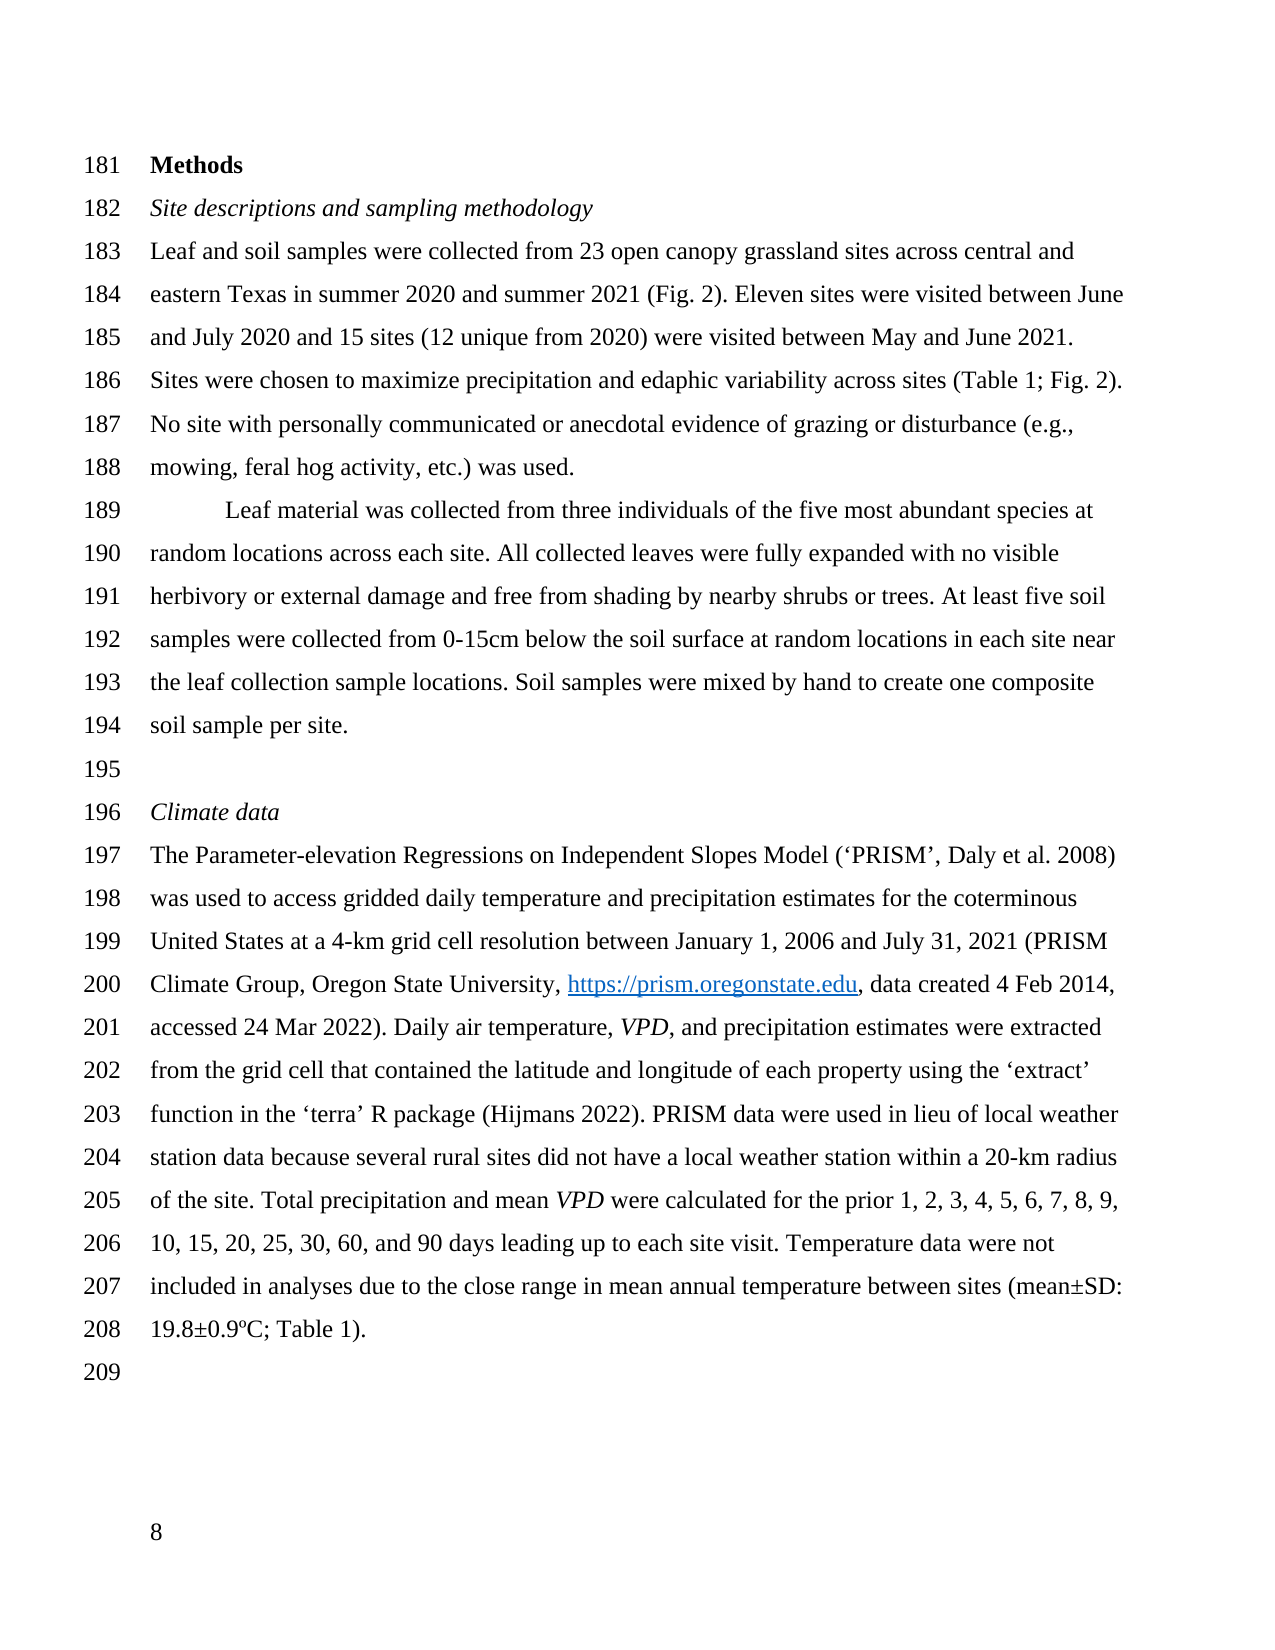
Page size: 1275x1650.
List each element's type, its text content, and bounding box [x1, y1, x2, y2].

text The Parameter-elevation Regressions on Independent Slopes Model (‘PRISM’, Daly et al. 2008) was used to access gridded daily temperature and precipitation estimates for the coterminous United States at a 4-km grid cell resolution between January 1, 2006 and July 31, 2021 (PRISM Climate Group, Oregon State University, https://prism.oregonstate.edu, data created 4 Feb 2014, accessed 24 Mar 2022). Daily air temperature, VPD, and precipitation estimates were extracted from the grid cell that contained the latitude and longitude of each property using the ‘extract’ function in the ‘terra’ R package (Hijmans 2022). PRISM data were used in lieu of local weather station data because several rural sites did not have a local weather station within a 20-km radius of the site. Total precipitation and mean VPD were calculated for the prior 1, 2, 3, 4, 5, 6, 7, 8, 9, 10, 15, 20, 25, 30, 60, and 90 days leading up to each site visit. Temperature data were not included in analyses due to the close range in mean annual temperature between sites (mean±SD: 19.8±0.9ºC; Table 1). [150, 840, 1125, 1343]
text Site descriptions and sampling methodology [150, 193, 1125, 222]
text Leaf and soil samples were collected from 23 open canopy grassland sites across central and eastern Texas in summer 2020 and summer 2021 (Fig. 2). Eleven sites were visited between June and July 2020 and 15 sites (12 unique from 2020) were visited between May and June 2021. Sites were chosen to maximize precipitation and edaphic variability across sites (Table 1; Fig. 2). No site with personally communicated or anecdotal evidence of grazing or disturbance (e.g., mowing, feral hog activity, etc.) was used. [150, 236, 1125, 481]
text Leaf material was collected from three individuals of the five most abundant species at random locations across each site. All collected leaves were fully expanded with no visible herbivory or external damage and free from shading by nearby shrubs or trees. At least five soil samples were collected from 0-15cm below the soil surface at random locations in each site near the leaf collection sample locations. Soil samples were mixed by hand to create one composite soil sample per site. [150, 495, 1125, 739]
text Climate data [150, 797, 1125, 826]
text Methods [150, 150, 1125, 179]
